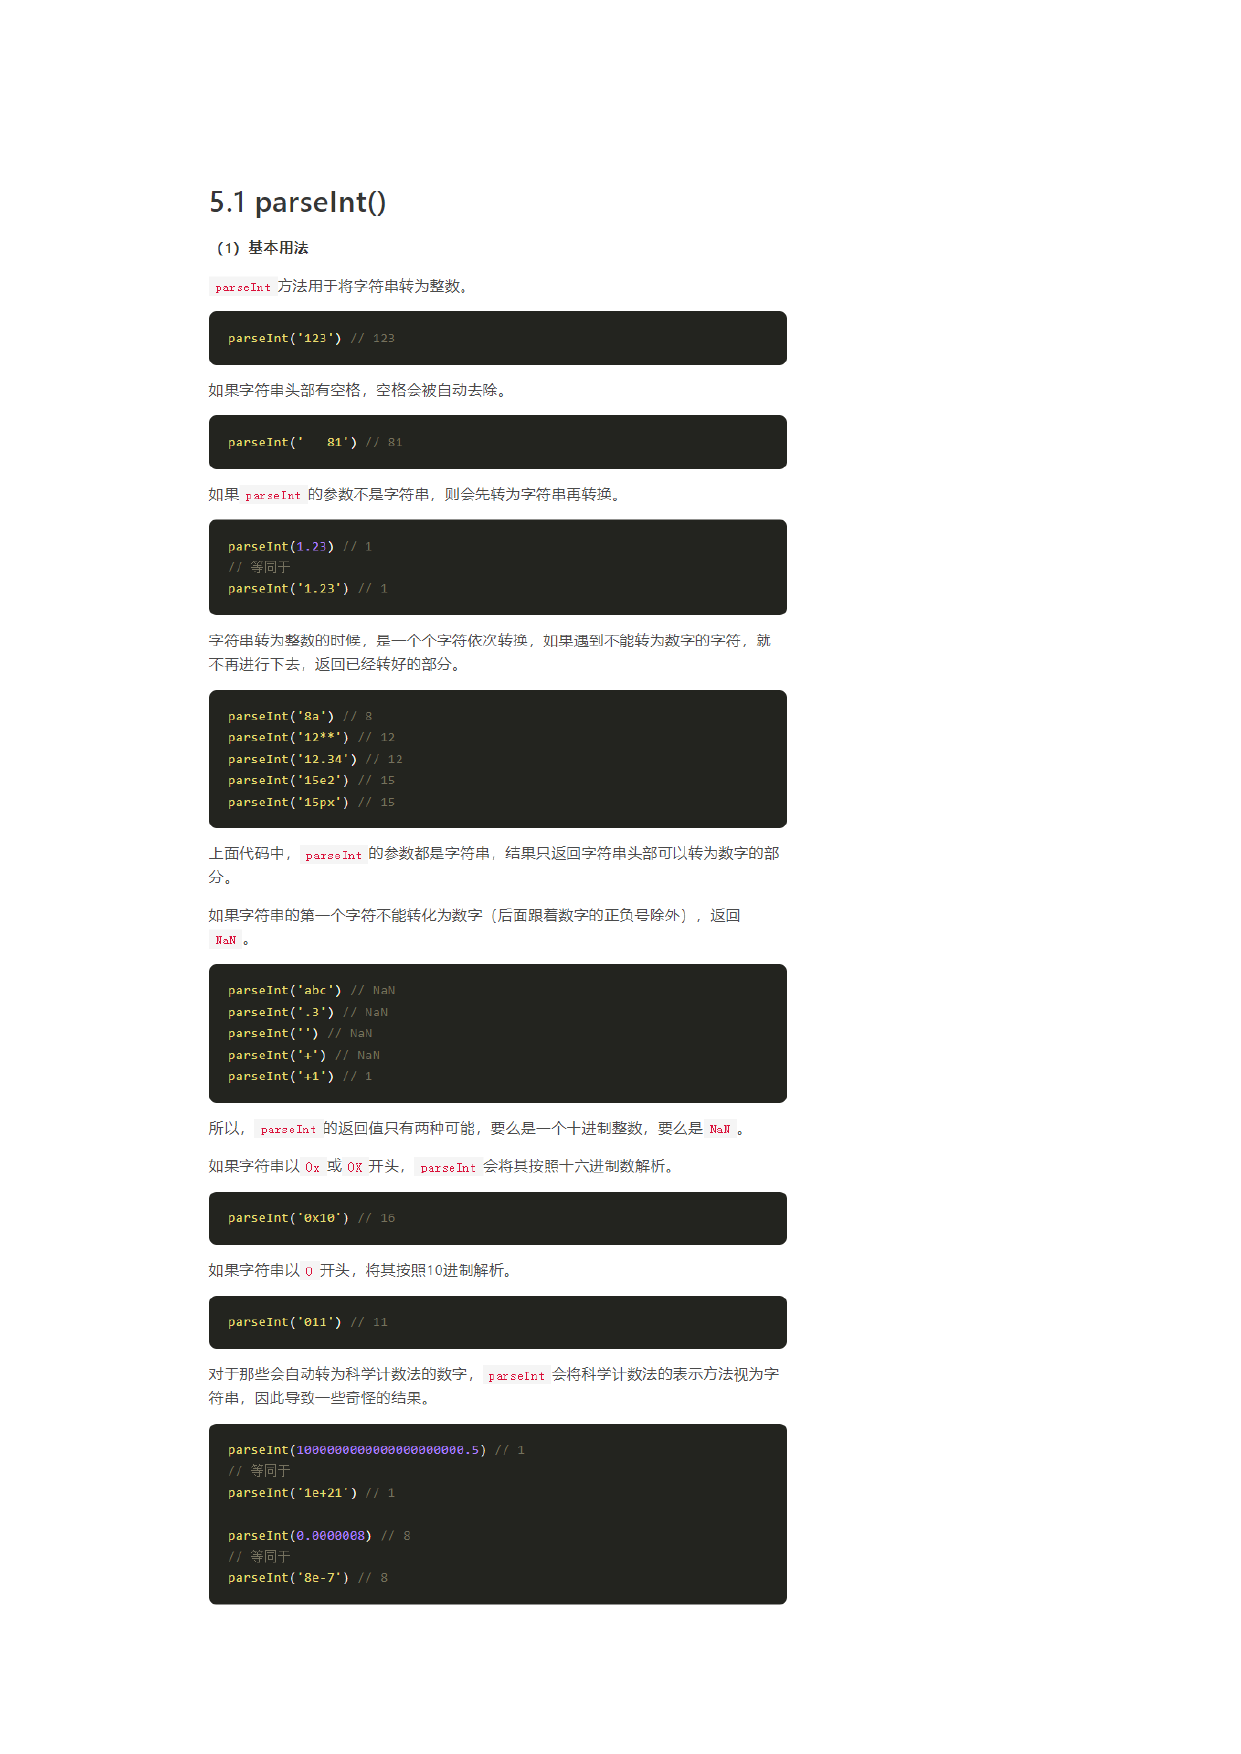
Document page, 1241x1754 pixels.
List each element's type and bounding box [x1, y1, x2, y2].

picture [187, 162, 822, 1610]
